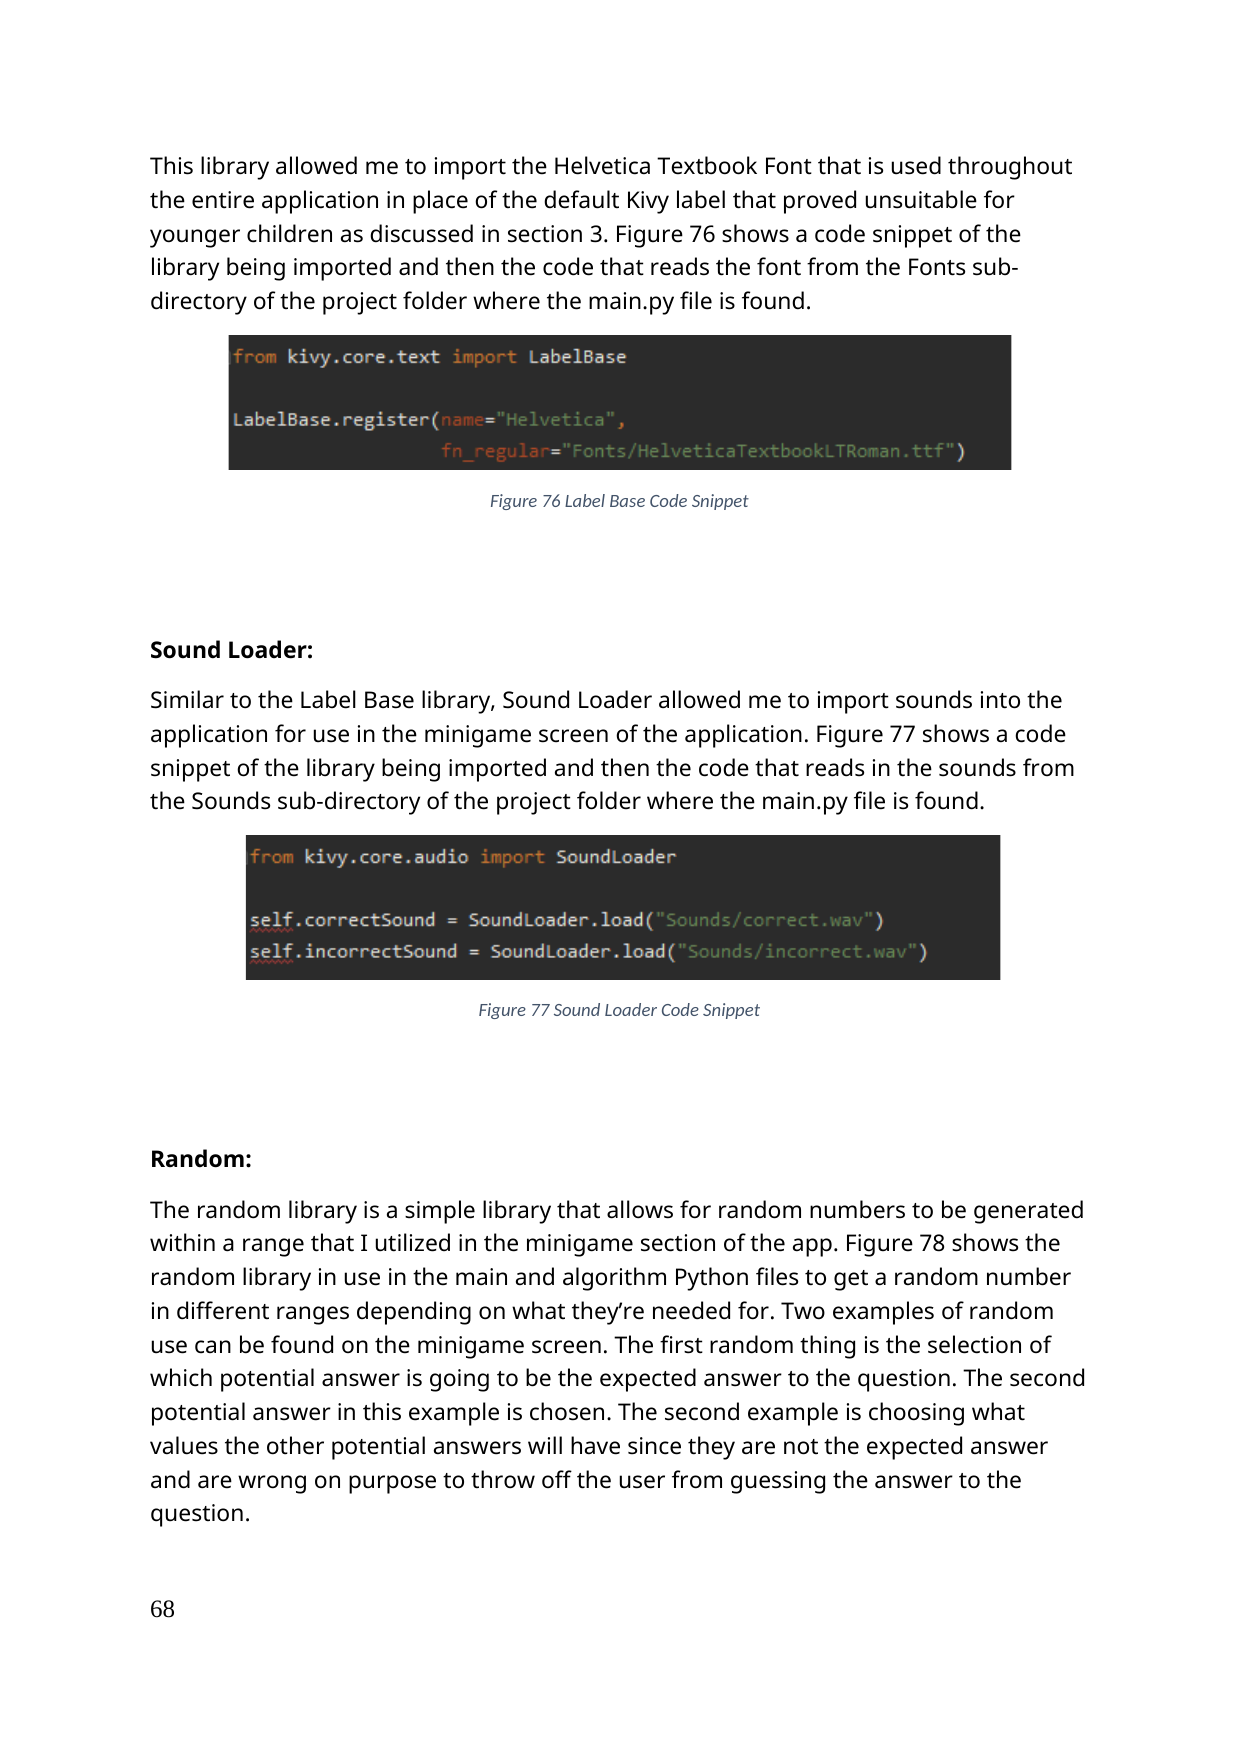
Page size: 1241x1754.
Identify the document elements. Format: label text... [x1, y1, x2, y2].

text The random library is a simple library that allows for random numbers to be generated within a range that I utilized in the minigame section of the app. Figure 78 shows the random library in use in the main and algorithm Python files to get a random number in different ranges depending on what they’re needed for. Two examples of random use can be found on the minigame screen. The first random thing is the selection of which potential answer is going to be the expected answer to the question. The second potential answer in this example is chosen. The second example is choosing what values the other potential answers will have since they are not the expected answer and are wrong on purpose to throw off the user from guessing the answer to the question. [150, 1193, 1090, 1528]
text This library allowed me to import the Helvetica Textbook Font that is used throughout the entire application in place of the default Kivy label that proved unsuitable for younger children as discussed in section 3. Figure 76 shows a code snippet of the library being imported and then the code that reads the font from the Fonts sub-directory of the project folder where the main.py file is found. [150, 150, 1090, 316]
picture [245, 835, 1001, 980]
picture [228, 335, 1012, 470]
text Sound Loader: [150, 633, 1090, 665]
text Similar to the Label Base library, Sound Loader allowed me to import sounds into the application for use in the minigame screen of the application. Figure 77 shows a code snippet of the library being imported and then the code that reads in the sounds from the Sounds sub-directory of the project folder where the main.py file is found. [150, 684, 1090, 816]
text Random: [150, 1143, 1090, 1174]
